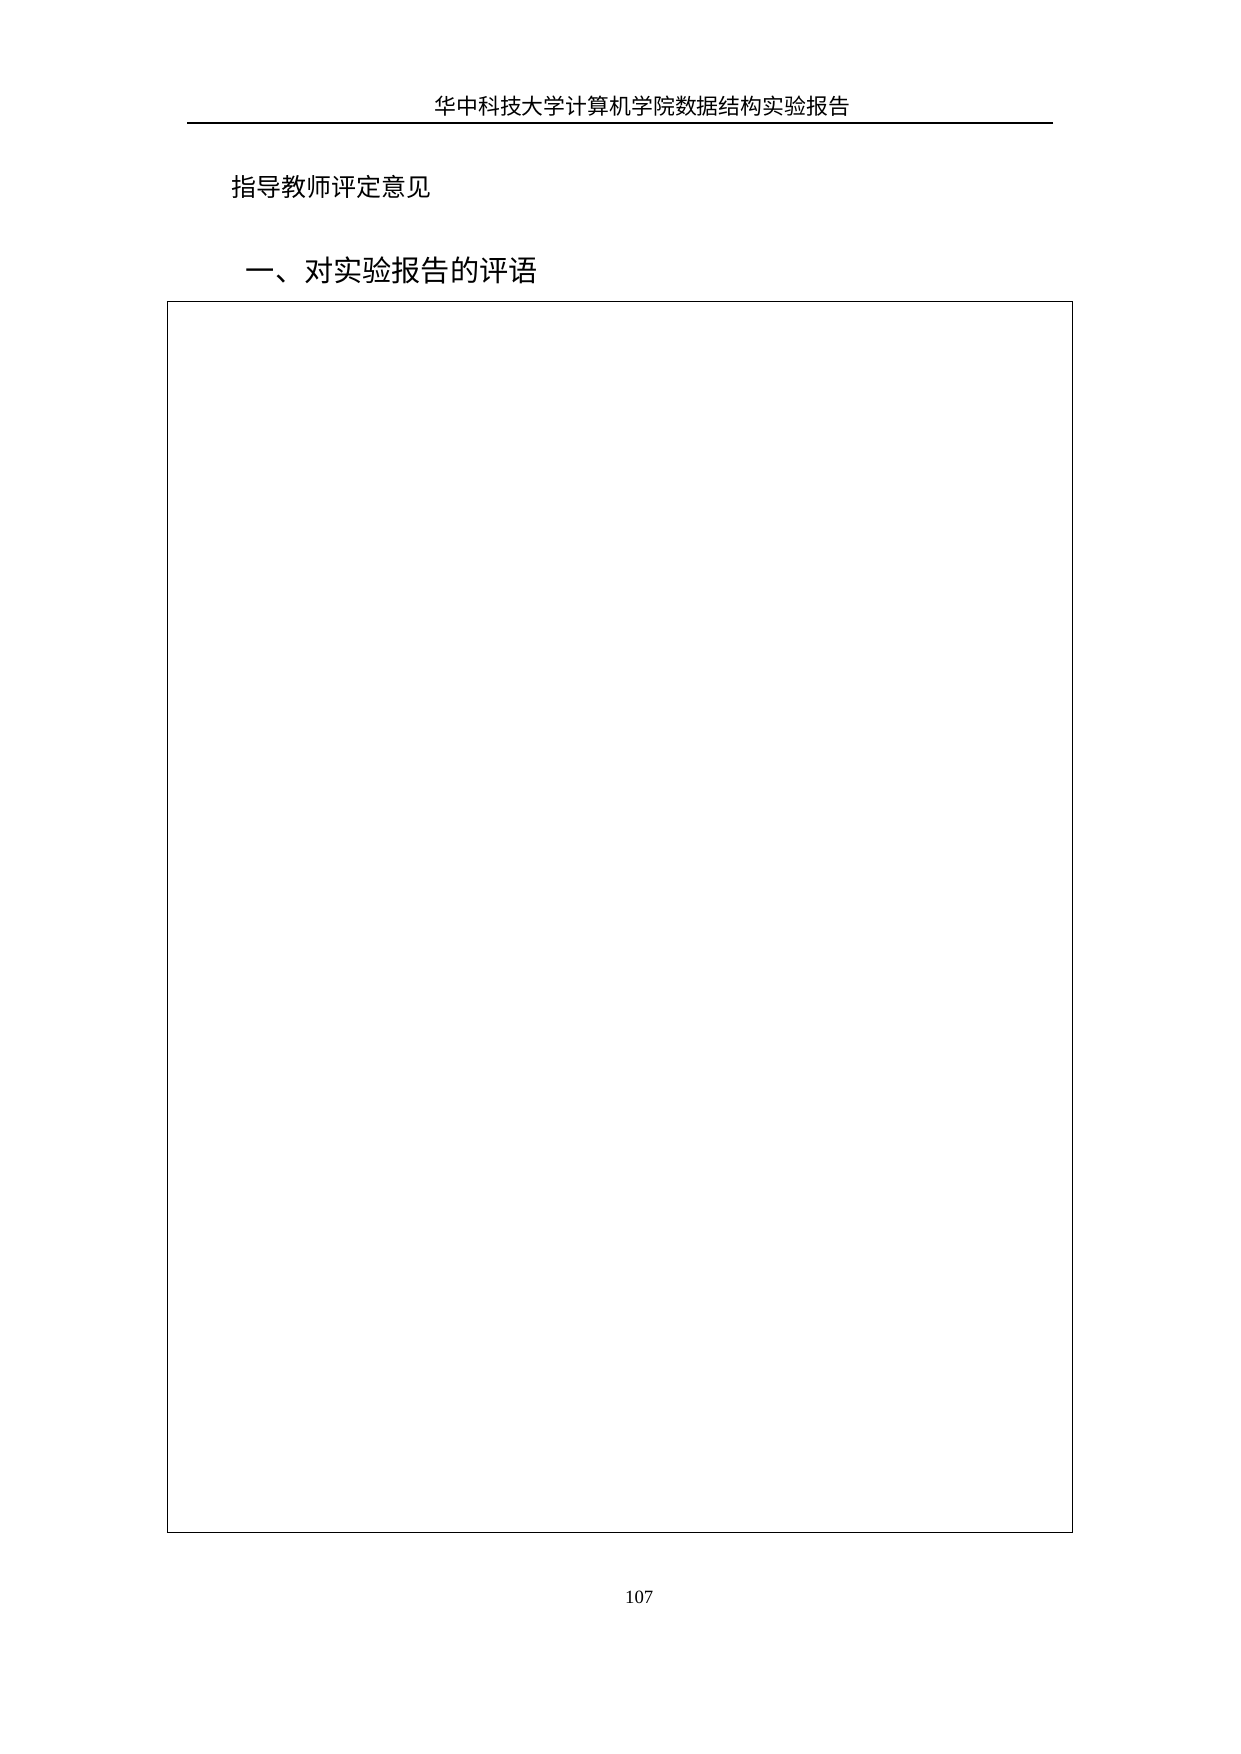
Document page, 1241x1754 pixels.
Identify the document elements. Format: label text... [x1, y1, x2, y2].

text 一、对实验报告的评语 [187, 236, 1053, 301]
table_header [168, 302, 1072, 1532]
text 指导教师评定意见 [187, 153, 1053, 218]
